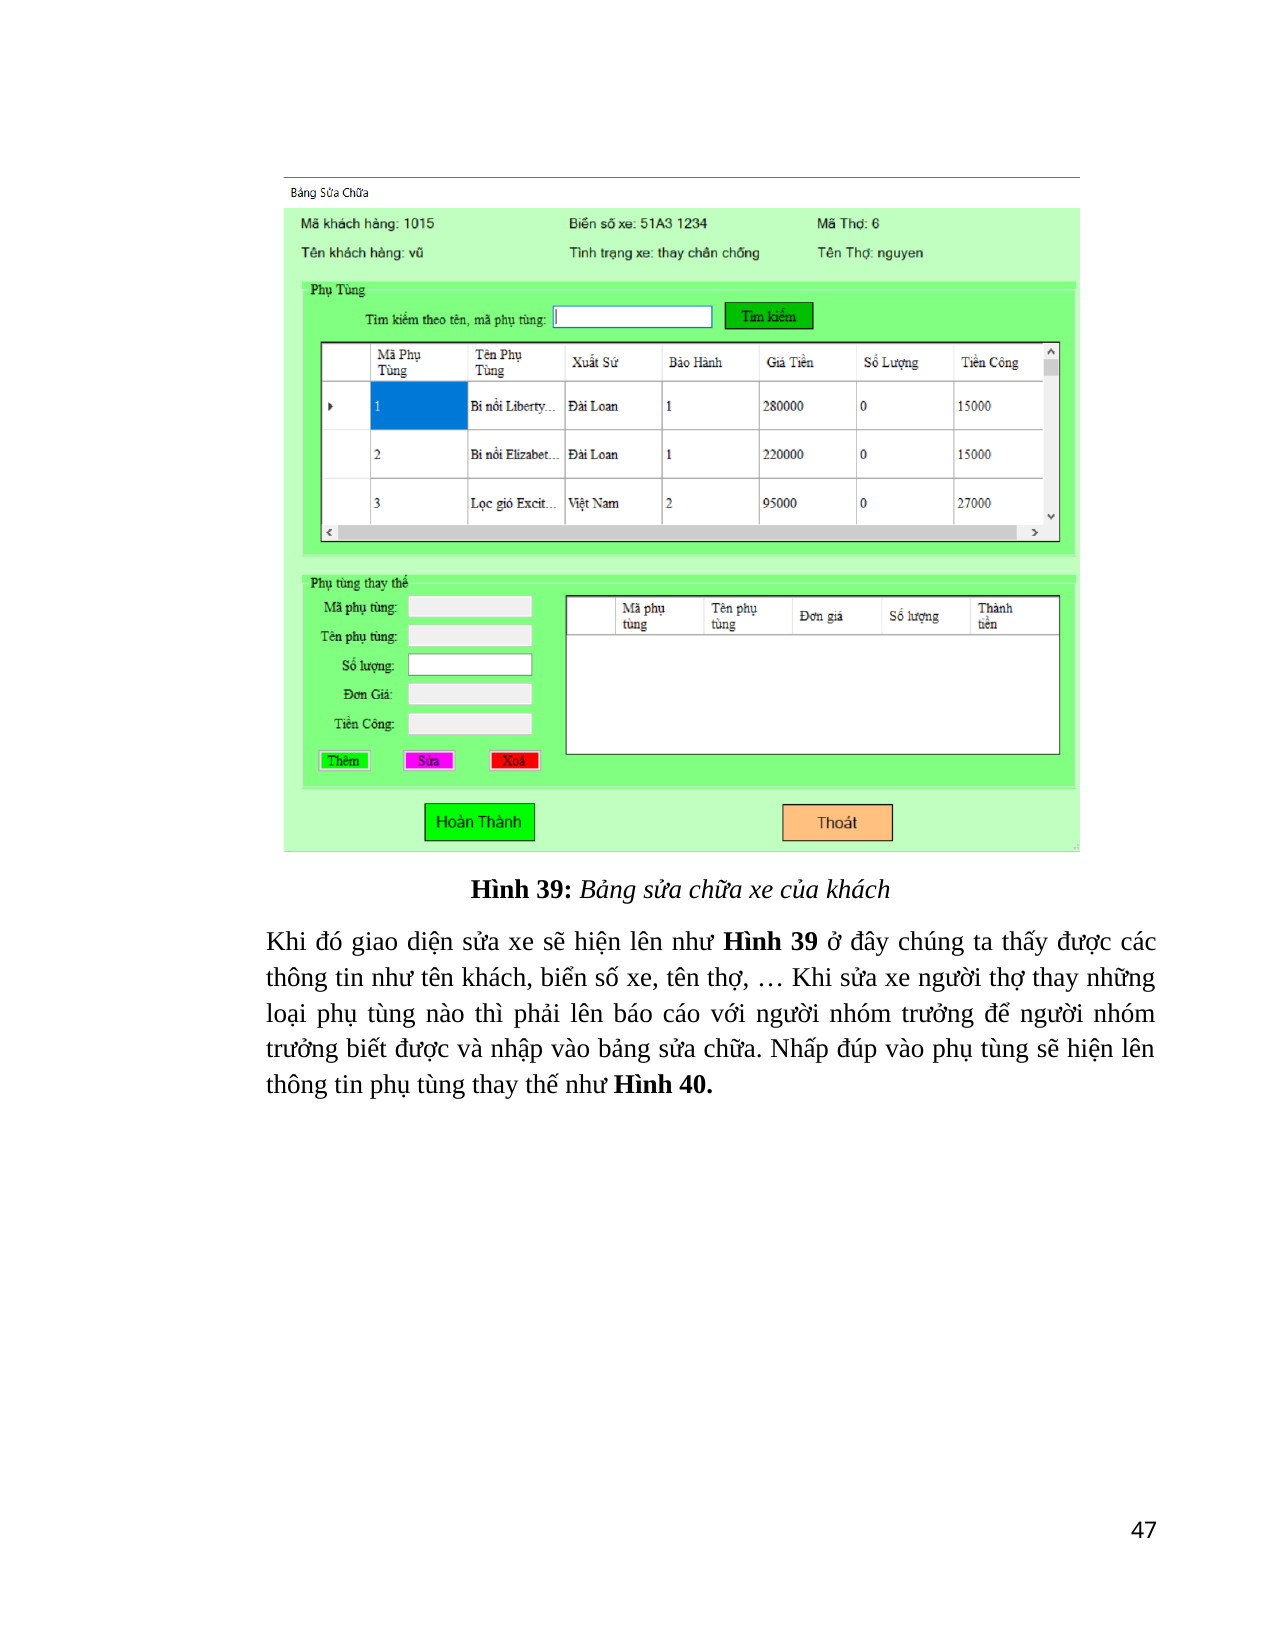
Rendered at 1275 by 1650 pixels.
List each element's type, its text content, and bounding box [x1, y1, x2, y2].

text Hình 39: Bảng sửa chữa xe của khách [207, 873, 1157, 904]
picture [283, 177, 1080, 852]
text Khi đó giao diện sửa xe sẽ hiện lên như Hình 39 ở đây chúng ta thấy được các thông tin như tên khách, biển số xe, tên thợ, … Khi sửa xe người thợ thay những loại phụ tùng nào thì phải lên báo cáo với người nhóm trưởng để người nhóm trưởng biết được và nhập vào bảng sửa chữa. Nhấp đúp vào phụ tùng sẽ hiện lên thông tin phụ tùng thay thế như Hình 40. [266, 925, 1157, 1099]
